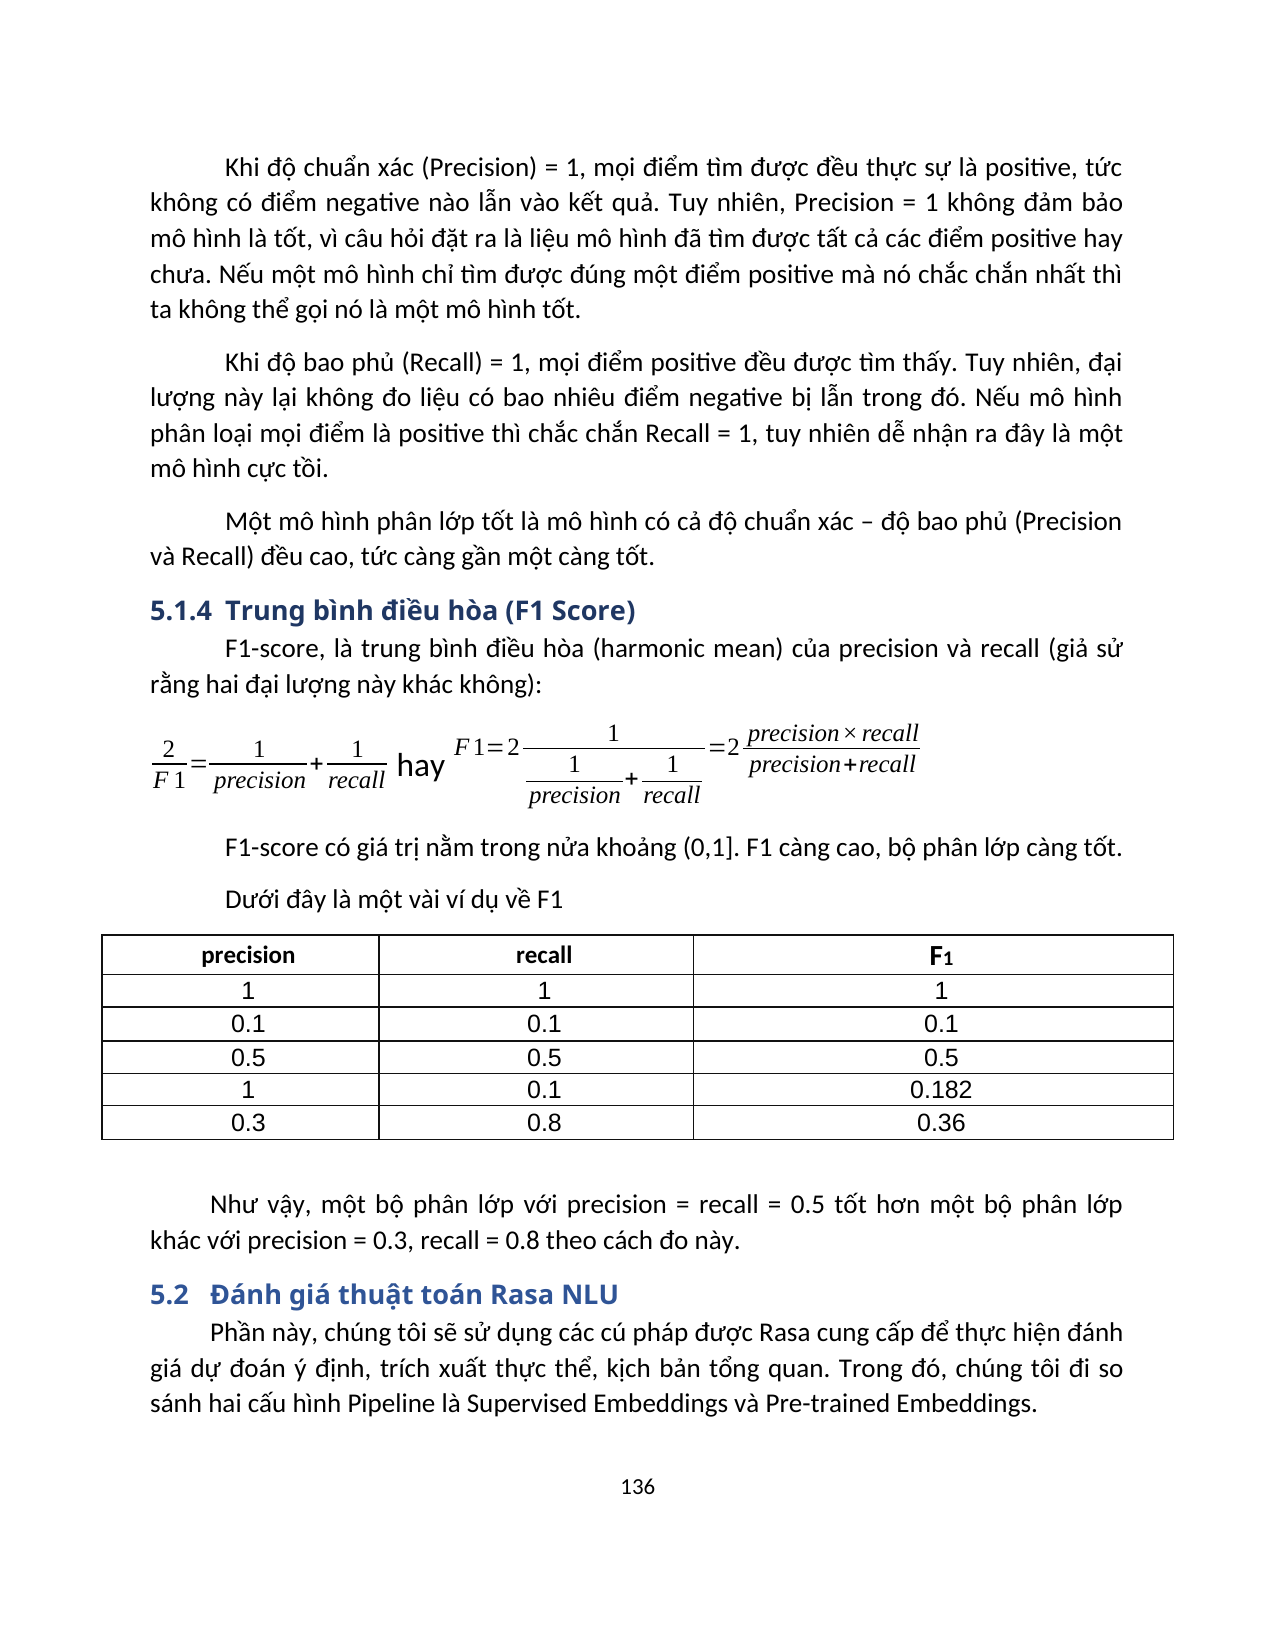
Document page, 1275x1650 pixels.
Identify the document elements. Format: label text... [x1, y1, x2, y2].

table_cell 0.182 [694, 1074, 1173, 1105]
table_cell 1 [103, 975, 378, 1006]
table_cell 0.5 [694, 1042, 1173, 1072]
table_header precision [103, 936, 378, 974]
table_cell 0.1 [103, 1008, 378, 1040]
table_cell 0.1 [380, 1074, 693, 1105]
table_cell 0.5 [103, 1042, 378, 1072]
table_cell 1 [694, 975, 1173, 1006]
table_cell 0.36 [694, 1106, 1173, 1139]
text Một mô hình phân lớp tốt là mô hình có cả độ chuẩn xác – độ bao phủ (Precision và Recall) đều cao, tức càng gần một càng tốt. [150, 504, 1125, 573]
text F1-score có giá trị nằm trong nửa khoảng (0,1]. F1 càng cao, bộ phân lớp càng tốt. [150, 830, 1125, 863]
table_cell 1 [380, 975, 693, 1006]
table_cell 0.3 [103, 1106, 378, 1139]
text Phần này, chúng tôi sẽ sử dụng các cú pháp được Rasa cung cấp để thực hiện đánh giá dự đoán ý định, trích xuất thực thể, kịch bản tổng quan. Trong đó, chúng tôi đi so sánh hai cấu hình Pipeline là Supervised Embeddings và Pre-trained Embeddings. [150, 1315, 1125, 1419]
table_cell 0.5 [380, 1042, 693, 1072]
table_cell 0.1 [380, 1008, 693, 1040]
table_header recall [380, 936, 693, 974]
subtitle Đánh giá thuật toán Rasa NLU [150, 1276, 1125, 1312]
table_cell 0.1 [694, 1008, 1173, 1040]
text Như vậy, một bộ phân lớp với precision = recall = 0.5 tốt hơn một bộ phân lớp khác với precision = 0.3, recall = 0.8 theo cách đo này. [150, 1188, 1125, 1256]
text Khi độ chuẩn xác (Precision) = 1, mọi điểm tìm được đều thực sự là positive, tức không có điểm negative nào lẫn vào kết quả. Tuy nhiên, Precision = 1 không đảm bảo mô hình là tốt, vì câu hỏi đặt ra là liệu mô hình đã tìm được tất cả các điểm positive hay chưa. Nếu một mô hình chỉ tìm được đúng một điểm positive mà nó chắc chắn nhất thì ta không thể gọi nó là một mô hình tốt. [150, 150, 1125, 326]
table_header F1 [694, 936, 1173, 974]
text Khi độ bao phủ (Recall) = 1, mọi điểm positive đều được tìm thấy. Tuy nhiên, đại lượng này lại không đo liệu có bao nhiêu điểm negative bị lẫn trong đó. Nếu mô hình phân loại mọi điểm là positive thì chắc chắn Recall = 1, tuy nhiên dễ nhận ra đây là một mô hình cực tồi. [150, 345, 1125, 485]
text F1-score, là trung bình điều hòa (harmonic mean) của precision và recall (giả sử rằng hai đại lượng này khác không): [150, 632, 1125, 700]
table_cell 1 [103, 1074, 378, 1105]
text hay [150, 719, 1125, 810]
subtitle Trung bình điều hòa (F1 Score) [150, 592, 1125, 629]
table_cell 0.8 [380, 1106, 693, 1139]
text Dưới đây là một vài ví dụ về F1 [150, 882, 1125, 915]
